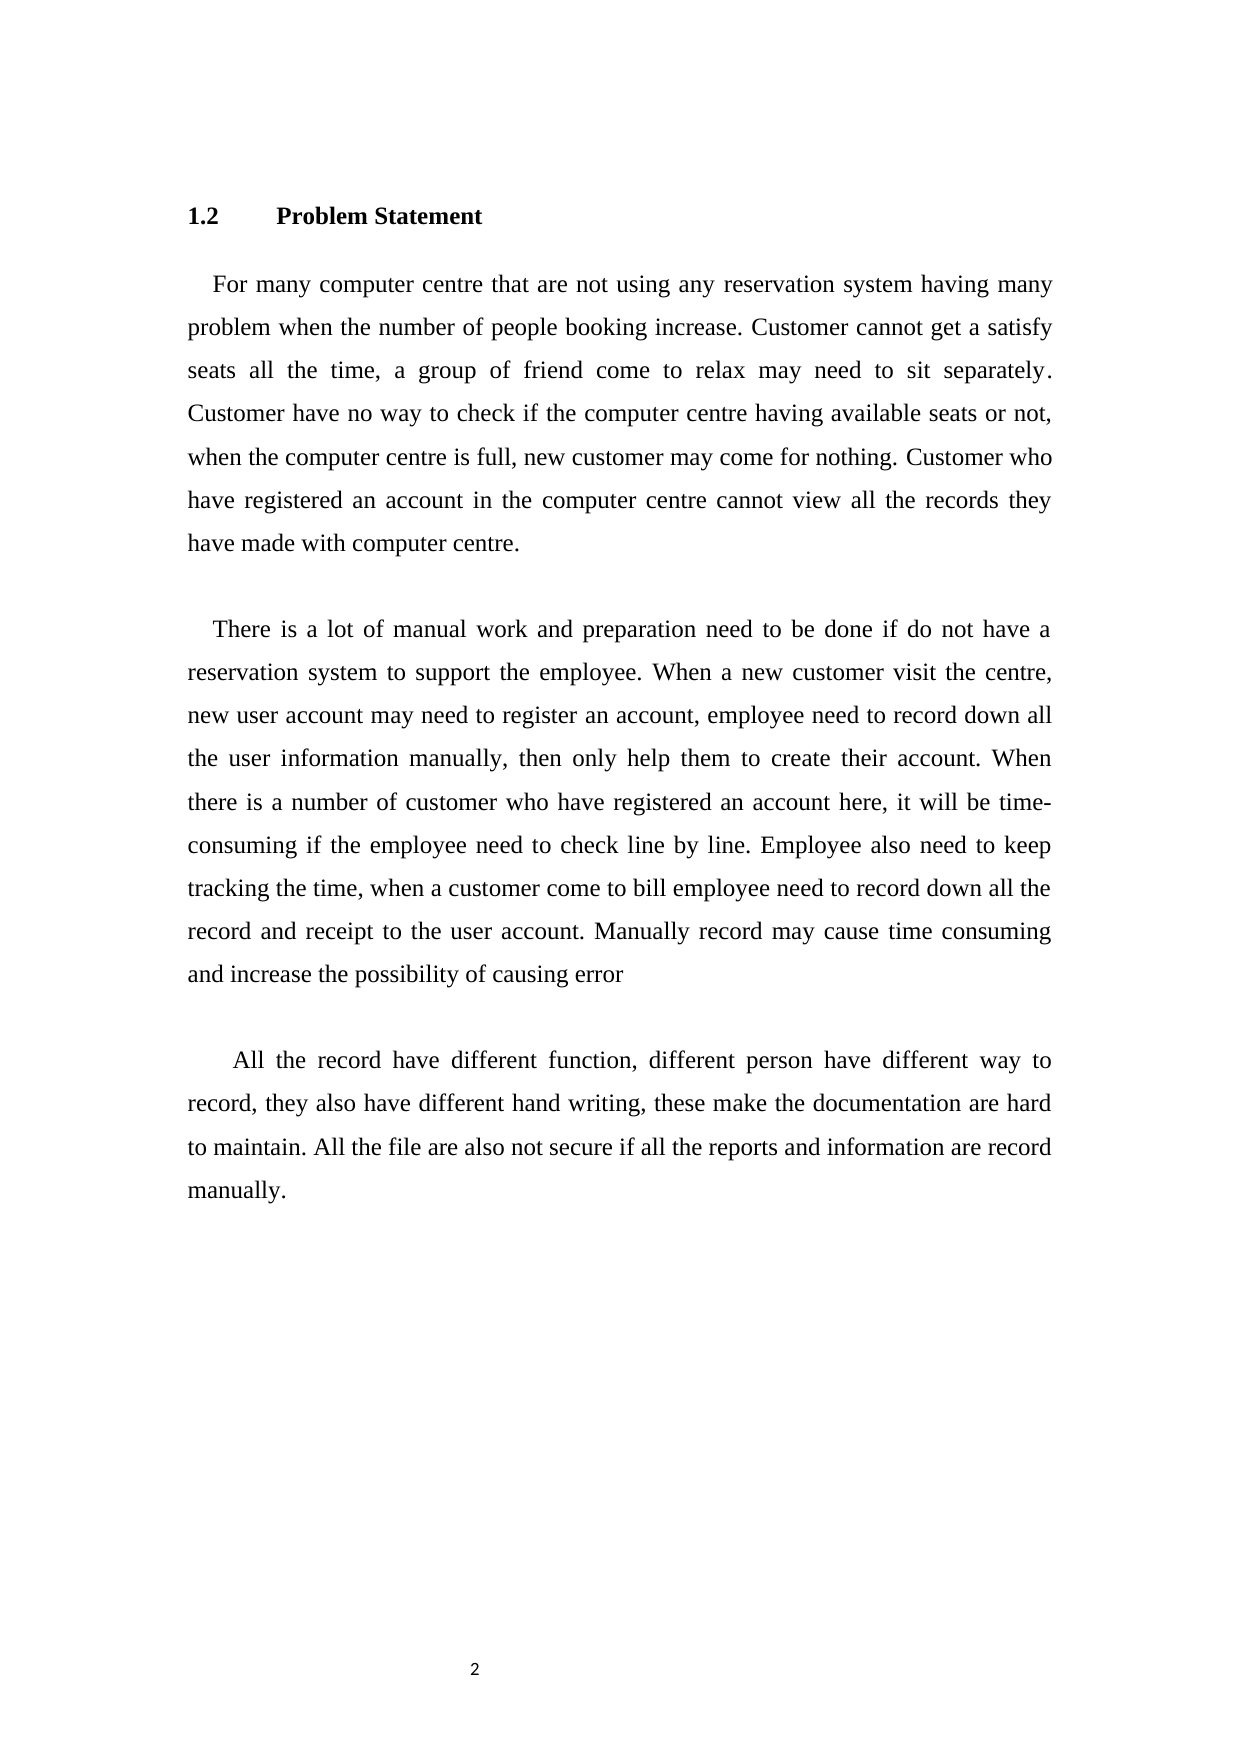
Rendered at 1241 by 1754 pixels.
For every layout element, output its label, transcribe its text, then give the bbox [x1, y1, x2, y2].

text There is a lot of manual work and preparation need to be done if do not have a reservation system to support the employee. When a new customer visit the centre, new user account may need to register an account, employee need to record down all the user information manually, then only help them to create their account. When there is a number of customer who have registered an account here, it will be time-consuming if the employee need to check line by line. Employee also need to keep tracking the time, when a customer come to bill employee need to record down all the record and receipt to the user account. Manually record may cause time consuming and increase the possibility of causing error [187, 614, 1053, 988]
text For many computer centre that are not using any reservation system having many problem when the number of people booking increase. Customer cannot get a satisfy seats all the time, a group of friend come to relax may need to sit separately. Customer have no way to check if the computer centre having available seats or not, when the computer centre is full, new customer may come for nothing. Customer who have registered an account in the computer centre cannot view all the records they have made with computer centre. [187, 269, 1053, 557]
subtitle Problem Statement [187, 201, 1053, 230]
subtitle All the record have different function, different person have different way to record, they also have different hand writing, these make the documentation are hard to maintain. All the file are also not secure if all the reports and information are record manually. [187, 1045, 1053, 1203]
